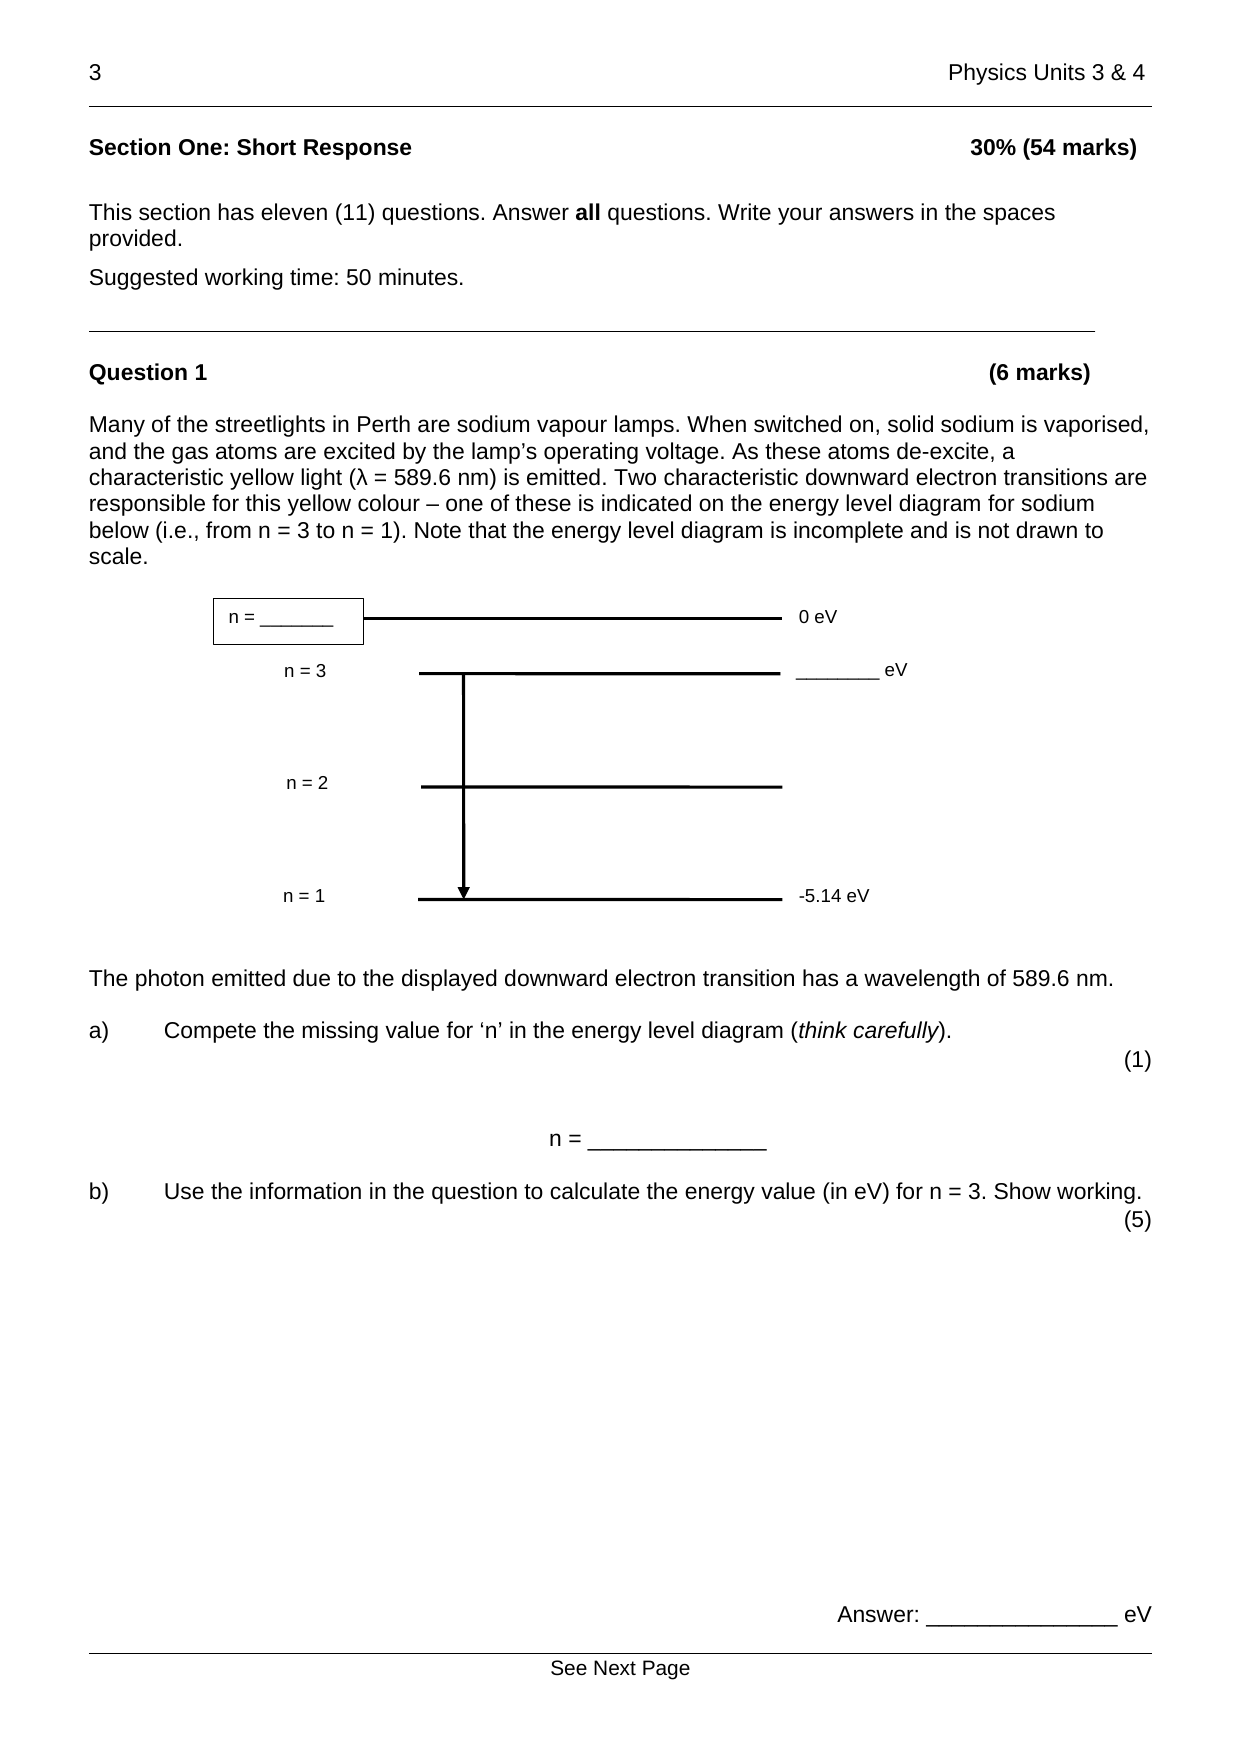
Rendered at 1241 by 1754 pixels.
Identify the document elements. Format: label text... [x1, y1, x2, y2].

text Many of the streetlights in Perth are sodium vapour lamps. When switched on, solid sodium is vaporised, and the gas atoms are excited by the lamp’s operating voltage. As these atoms de-excite, a characteristic yellow light (λ = 589.6 nm) is emitted. Two characteristic downward electron transitions are responsible for this yellow colour – one of these is indicated on the energy level diagram for sodium below (i.e., from n = 3 to n = 1). Note that the energy level diagram is incomplete and is not drawn to scale. [89, 411, 1152, 569]
list Use the information in the question to calculate the energy value (in eV) for n = 3. Show working. [89, 1178, 1152, 1204]
text The photon emitted due to the displayed downward electron transition has a wavelength of 589.6 nm. [89, 965, 1152, 991]
list (5) [164, 1206, 1152, 1232]
list n = ______________ [164, 1125, 1152, 1151]
text Question 1 (6 marks) [89, 358, 1152, 385]
list Compete the missing value for ‘n’ in the energy level diagram (think carefully). [89, 1017, 1152, 1044]
text Suggested working time: 50 minutes. [89, 264, 1095, 290]
text This section has eleven (11) questions. Answer all questions. Write your answers in the spaces provided. [89, 199, 1095, 251]
list Answer: _______________ eV [164, 1601, 1152, 1628]
list (1) [164, 1046, 1152, 1072]
text Section One: Short Response 30% (54 marks) [89, 133, 1152, 160]
